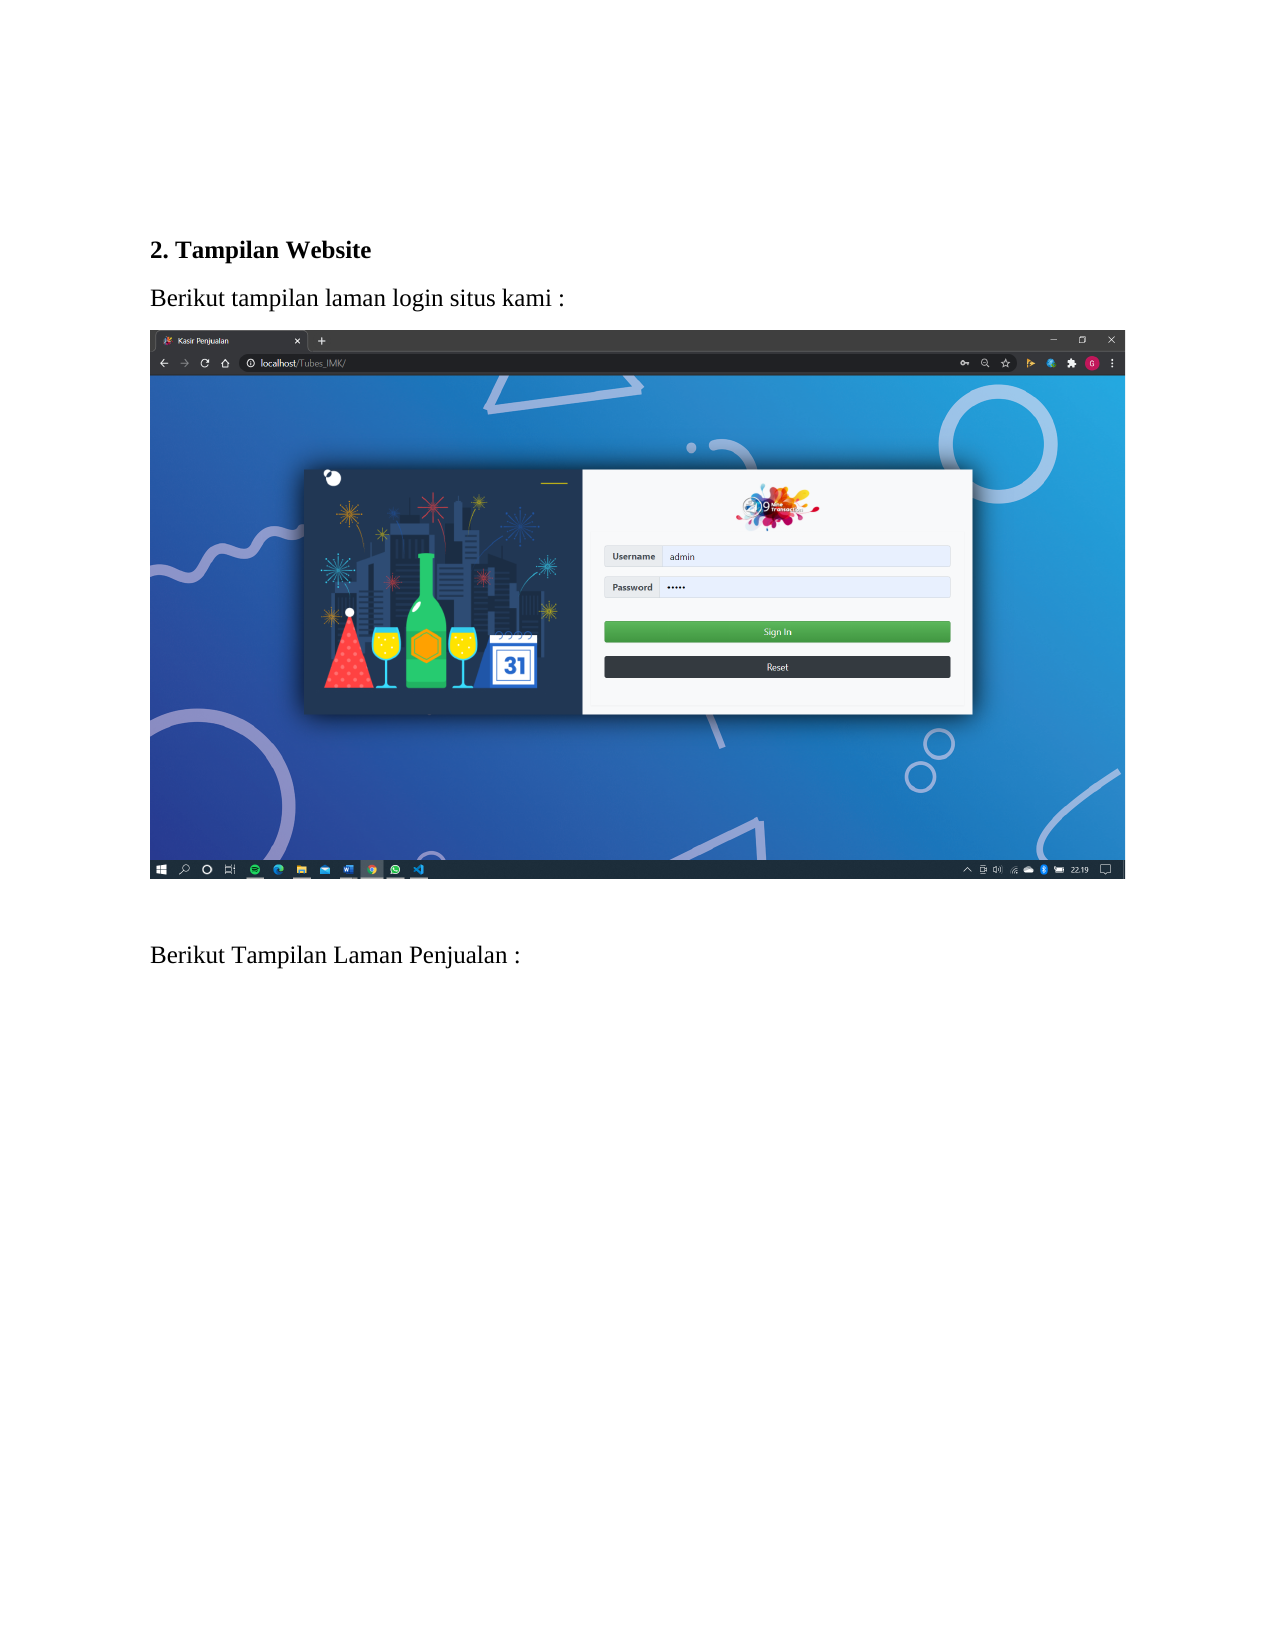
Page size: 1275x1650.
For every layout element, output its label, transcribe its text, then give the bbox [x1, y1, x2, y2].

text Berikut Tampilan Laman Penjualan : [150, 941, 1125, 969]
picture [150, 330, 1125, 879]
text Berikut tampilan laman login situs kami : [150, 283, 1125, 312]
text 2. Tampilan Website [150, 235, 1125, 264]
